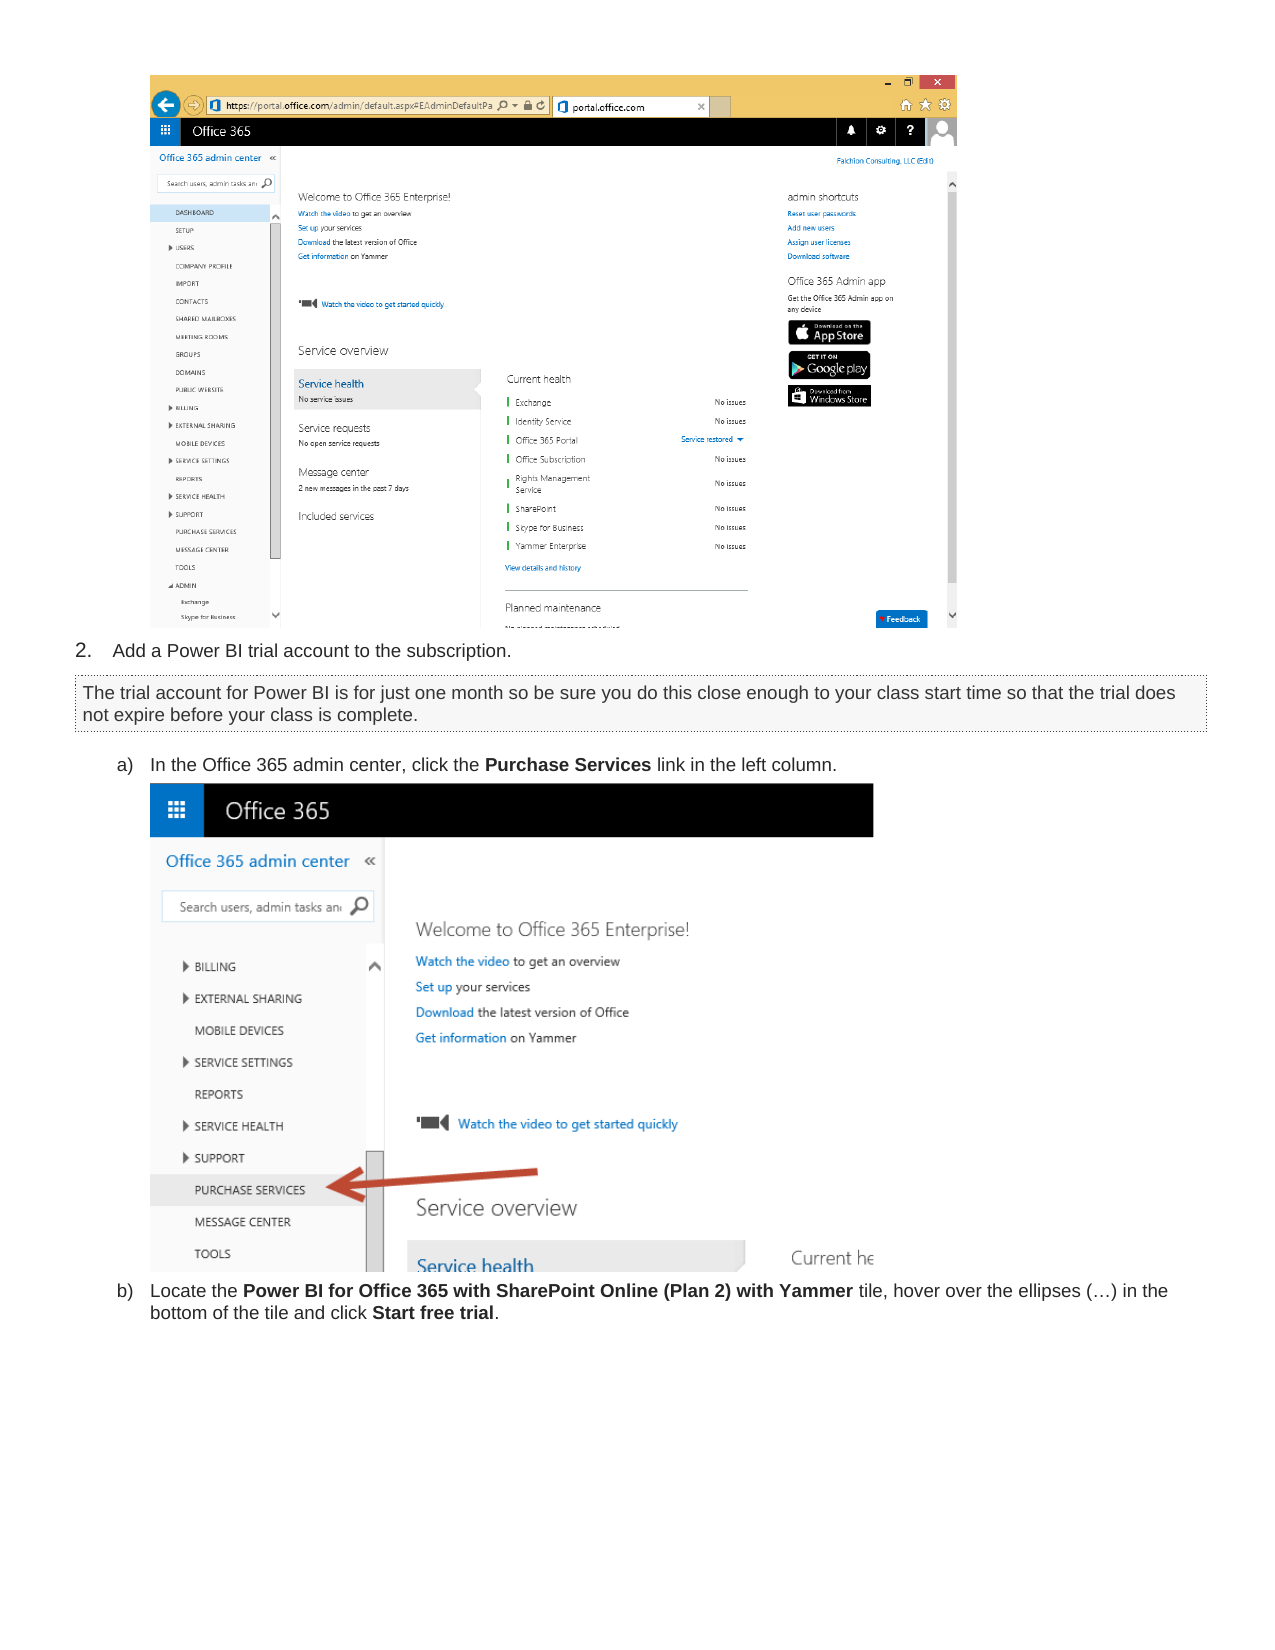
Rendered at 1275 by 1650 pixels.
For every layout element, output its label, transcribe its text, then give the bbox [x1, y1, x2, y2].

text Locate the Power BI for Office 365 with SharePoint Online (Plan 2) with Yammer tile, hover over the ellipses (…) in the bottom of the tile and click Start free trial. [117, 1280, 1200, 1323]
text The trial account for Power BI is for just one month so be sure you do this close enough to your class start time so that the trial does not expire before your class is complete. [75, 675, 1207, 732]
text Add a Power BI trial account to the subscription. [75, 638, 1200, 662]
text In the Office 365 admin center, click the Purchase Services link in the left column. [117, 753, 1200, 775]
picture [150, 783, 874, 1272]
picture [150, 75, 957, 630]
